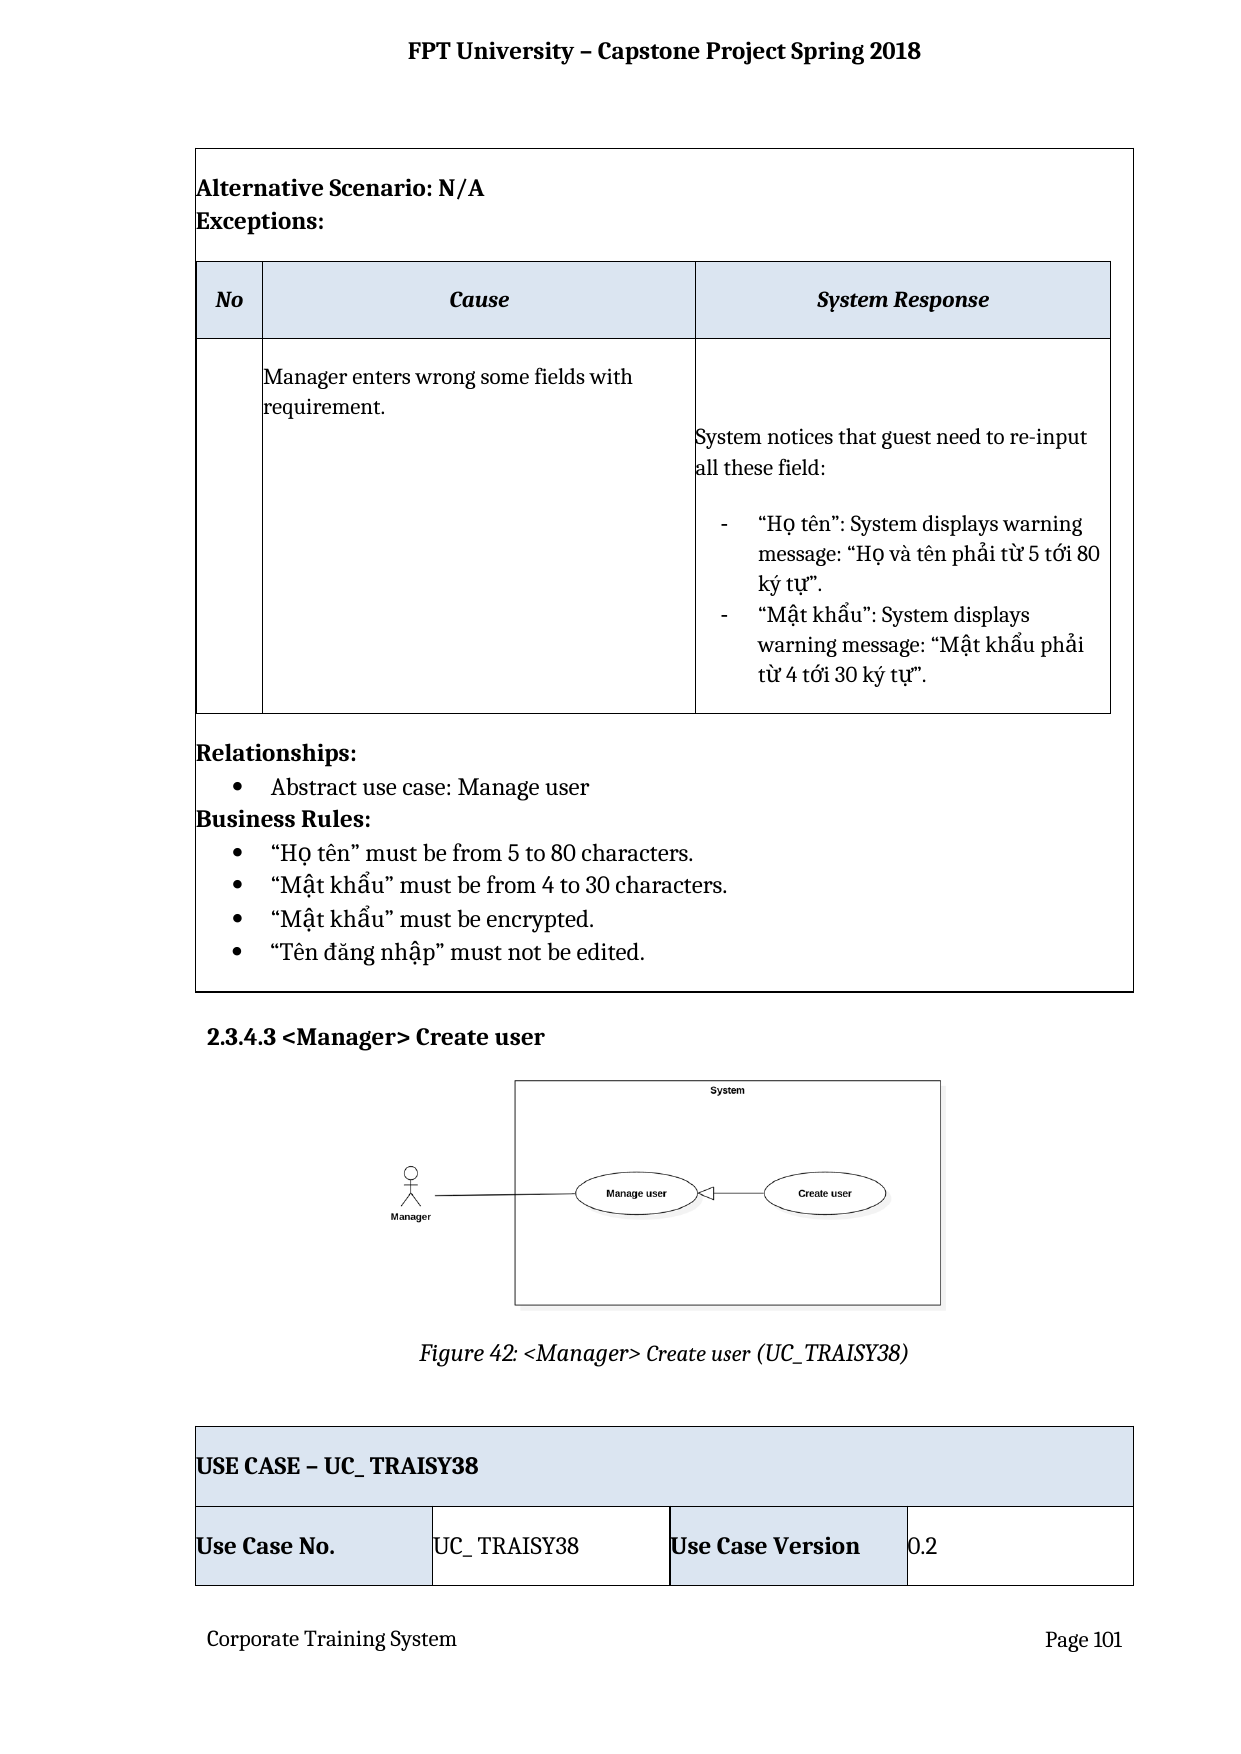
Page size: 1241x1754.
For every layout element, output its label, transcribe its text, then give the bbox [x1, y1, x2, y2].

table_cell UC_ TRAISY38 [433, 1507, 669, 1585]
table_cell Use Case No. [196, 1507, 432, 1585]
table_cell Use Case Version [671, 1507, 907, 1585]
table_header USE CASE – UC_ TRAISY38 [196, 1427, 1133, 1506]
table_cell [196, 149, 1133, 991]
table_cell 0.2 [908, 1507, 1133, 1585]
text Figure 42: <Manager> Create user (UC_TRAISY38) [207, 1339, 1122, 1367]
text 2.3.4.3 <Manager> Create user [207, 1023, 1122, 1051]
picture [357, 1055, 971, 1335]
